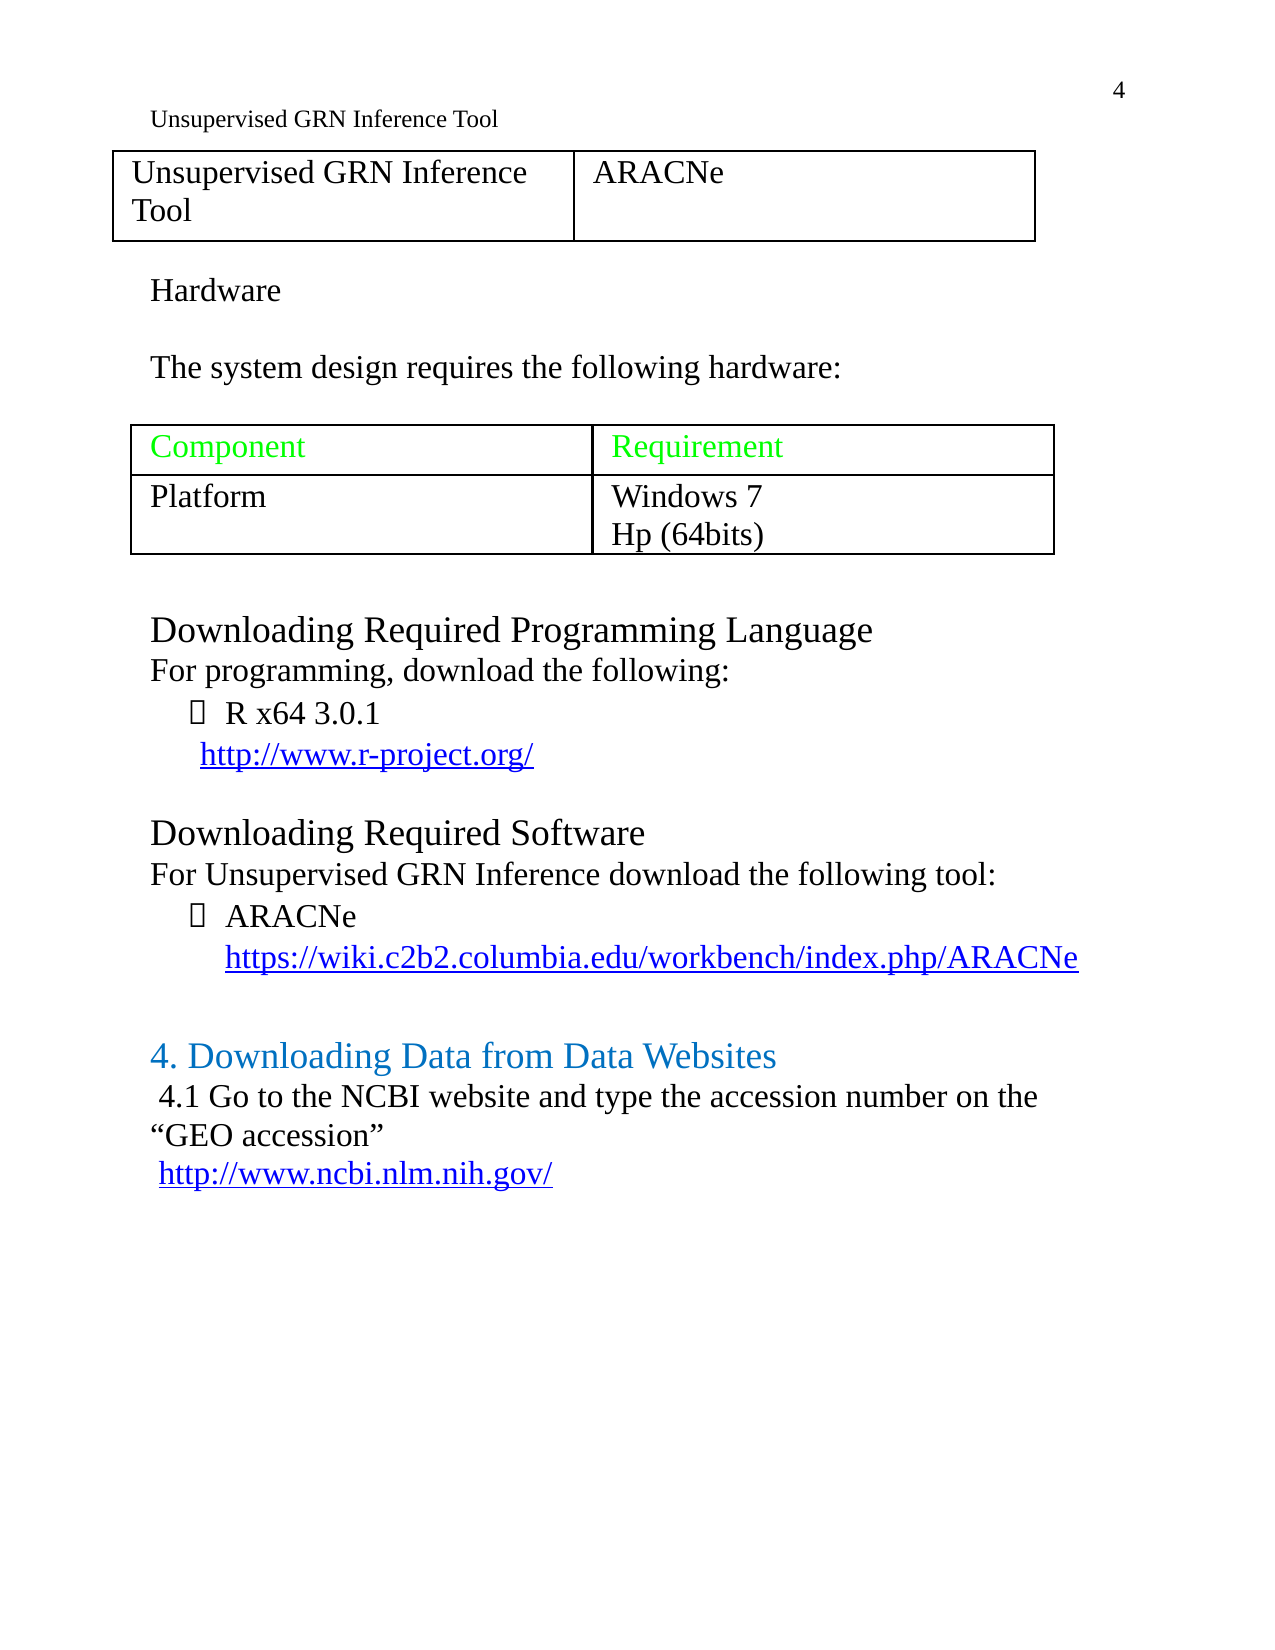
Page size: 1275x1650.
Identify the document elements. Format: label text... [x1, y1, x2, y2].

text For Unsupervised GRN Inference download the following tool: [150, 854, 1125, 892]
text Downloading Required Software [150, 811, 1125, 854]
text http://www.r-project.org/ [150, 734, 1125, 772]
text  R x64 3.0.1 [187, 689, 1125, 734]
text For programming, download the following: [150, 650, 1125, 689]
text Downloading Required Programming Language [150, 607, 1125, 650]
table_header Component [132, 426, 591, 474]
text The system design requires the following hardware: [150, 347, 1125, 385]
text https://wiki.c2b2.columbia.edu/workbench/index.php/ARACNe [150, 938, 1125, 976]
table_cell ARACNe [575, 152, 1034, 239]
text Hardware [150, 270, 1125, 309]
text  ARACNe [187, 892, 1125, 938]
table_cell Platform [132, 476, 591, 552]
table_header Requirement [594, 426, 1053, 474]
table_cell Windows 7 Hp (64bits) [594, 476, 1053, 552]
text 4. Downloading Data from Data Websites [150, 1033, 1125, 1077]
text http://www.ncbi.nlm.nih.gov/ [150, 1153, 1125, 1192]
text 4.1 Go to the NCBI website and type the accession number on the “GEO accession” [150, 1077, 1125, 1153]
table_cell Unsupervised GRN Inference Tool [114, 152, 573, 239]
